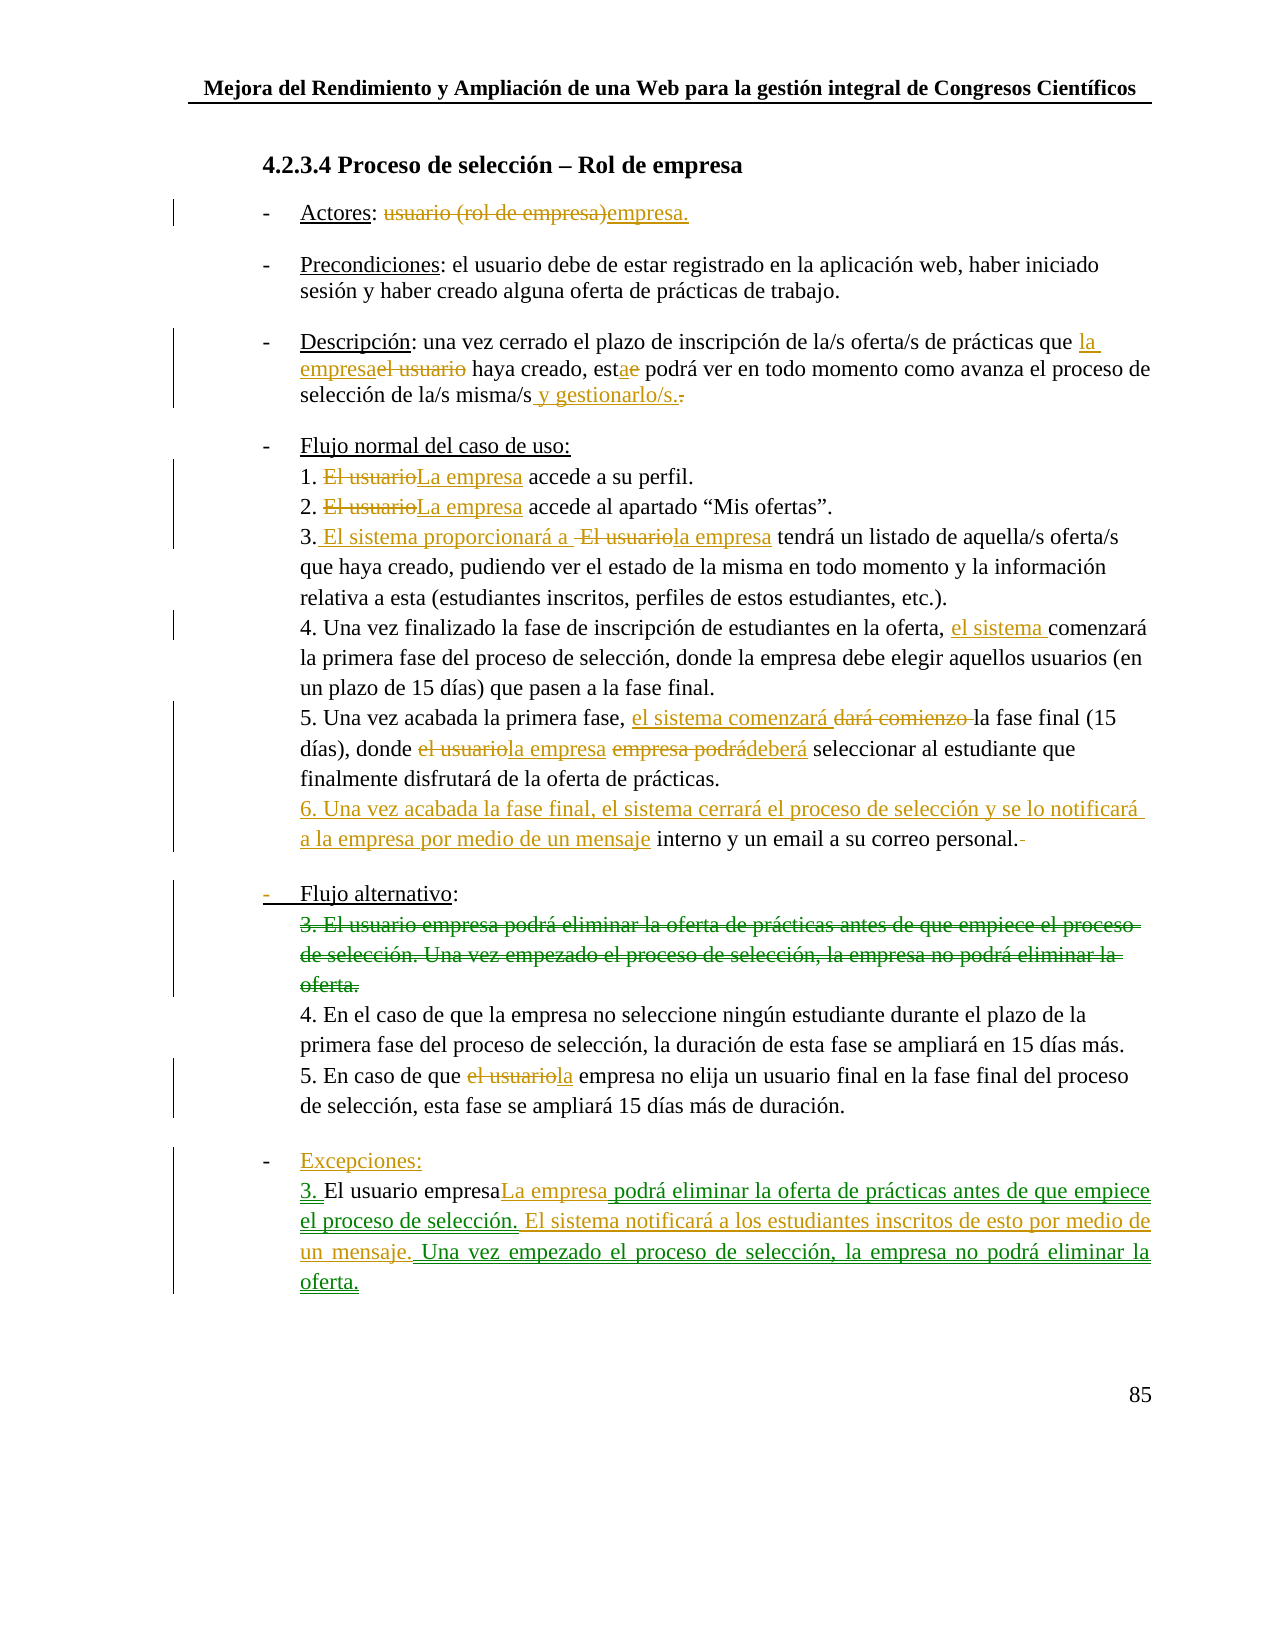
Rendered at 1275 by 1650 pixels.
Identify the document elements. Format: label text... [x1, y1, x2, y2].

list Descripción: una vez cerrado el plazo de inscripción de la/s oferta/s de prácticas que haya creado, est podrá ver en todo momento como avanza el proceso de selección de la/s misma/s [262, 328, 1152, 407]
list Flujo alternativo: 4. En el caso de que la empresa no seleccione ningún estudiante durante el plazo de la primera fase del proceso de selección, la duración de esta fase se ampliará en 15 días más. 5. En caso de que empresa no elija un usuario final en la fase final del proceso de selección, esta fase se ampliará 15 días más de duración. [262, 880, 1152, 1118]
subtitle 4.2.3.4 Proceso de selección – Rol de empresa [187, 150, 1152, 179]
list Actores: [262, 199, 1152, 226]
list Flujo normal del caso de uso: 1. accede a su perfil. 2. accede al apartado “Mis ofertas”. 3. tendrá un listado de aquella/s oferta/s que haya creado, pudiendo ver el estado de la misma en todo momento y la información relativa a esta (estudiantes inscritos, perfiles de estos estudiantes, etc.). 4. Una vez finalizado la fase de inscripción de estudiantes en la oferta, comenzará la primera fase del proceso de selección, donde la empresa debe elegir aquellos usuarios (en un plazo de 15 días) que pasen a la fase final. 5. Una vez acabada la primera fase, la fase final (15 días), donde seleccionar al estudiante que finalmente disfrutará de la oferta de prácticas. interno y un email a su correo personal. [262, 432, 1152, 852]
list Precondiciones: el usuario debe de estar registrado en la aplicación web, haber iniciado sesión y haber creado alguna oferta de prácticas de trabajo. [262, 251, 1152, 303]
